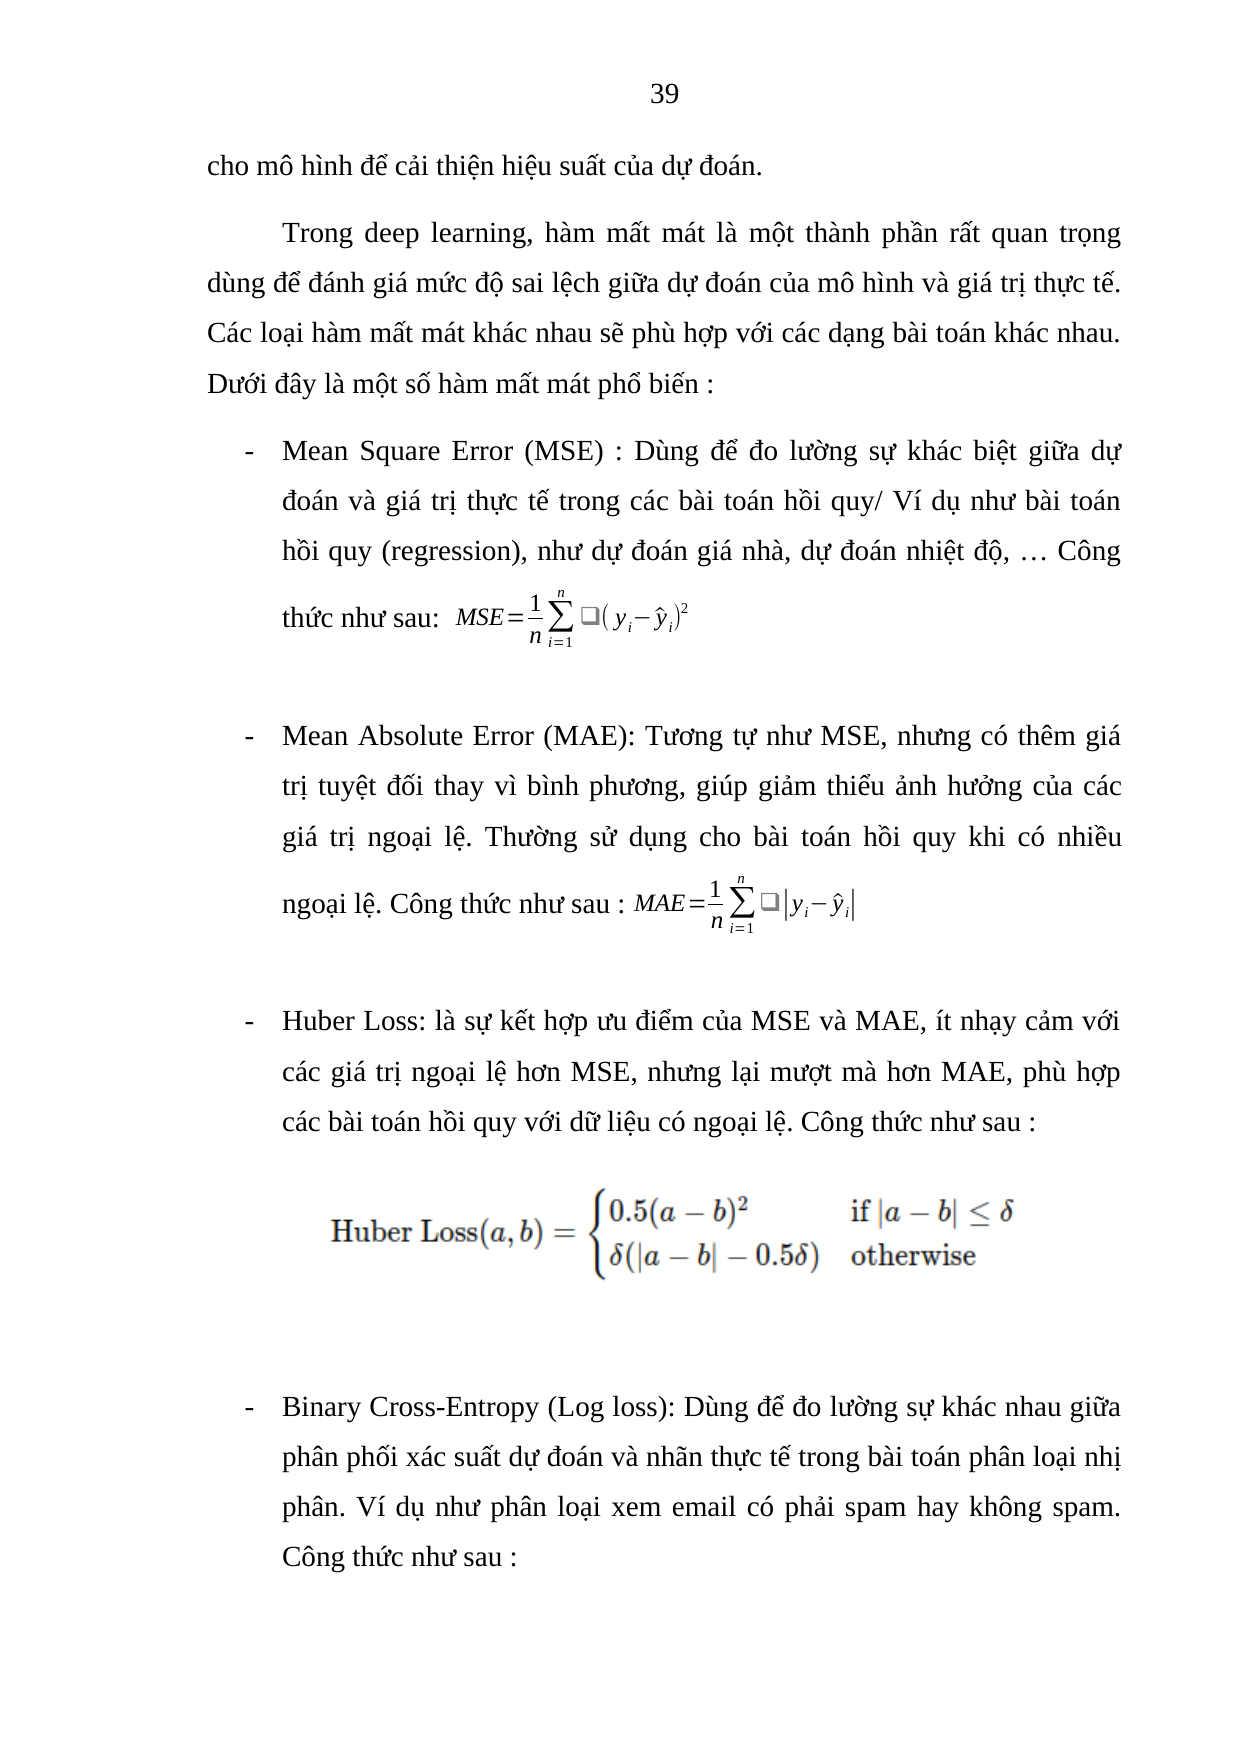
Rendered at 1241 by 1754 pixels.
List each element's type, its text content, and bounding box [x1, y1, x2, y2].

picture [281, 1154, 1070, 1322]
list Huber Loss: là sự kết hợp ưu điểm của MSE và MAE, ít nhạy cảm với các giá trị ngoại lệ hơn MSE, nhưng lại mượt mà hơn MAE, phù hợp các bài toán hồi quy với dữ liệu có ngoại lệ. Công thức như sau : [244, 1003, 1122, 1138]
text Trong deep learning, hàm mất mát là một thành phần rất quan trọng dùng để đánh giá mức độ sai lệch giữa dự đoán của mô hình và giá trị thực tế. Các loại hàm mất mát khác nhau sẽ phù hợp với các dạng bài toán khác nhau. Dưới đây là một số hàm mất mát phổ biến : [207, 215, 1122, 399]
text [207, 148, 1122, 181]
list Mean Square Error (MSE) : Dùng để đo lường sự khác biệt giữa dự đoán và giá trị thực tế trong các bài toán hồi quy/ Ví dụ như bài toán hồi quy (regression), như dự đoán giá nhà, dự đoán nhiệt độ, … Công thức như sau: [244, 433, 1122, 651]
list Mean Absolute Error (MAE): Tương tự như MSE, nhưng có thêm giá trị tuyệt đối thay vì bình phương, giúp giảm thiểu ảnh hưởng của các giá trị ngoại lệ. Thường sử dụng cho bài toán hồi quy khi có nhiều ngoại lệ. Công thức như sau : [244, 718, 1122, 936]
list Binary Cross-Entropy (Log loss): Dùng để đo lường sự khác nhau giữa phân phối xác suất dự đoán và nhãn thực tế trong bài toán phân loại nhị phân. Ví dụ như phân loại xem email có phải spam hay không spam. Công thức như sau : [244, 1389, 1122, 1573]
